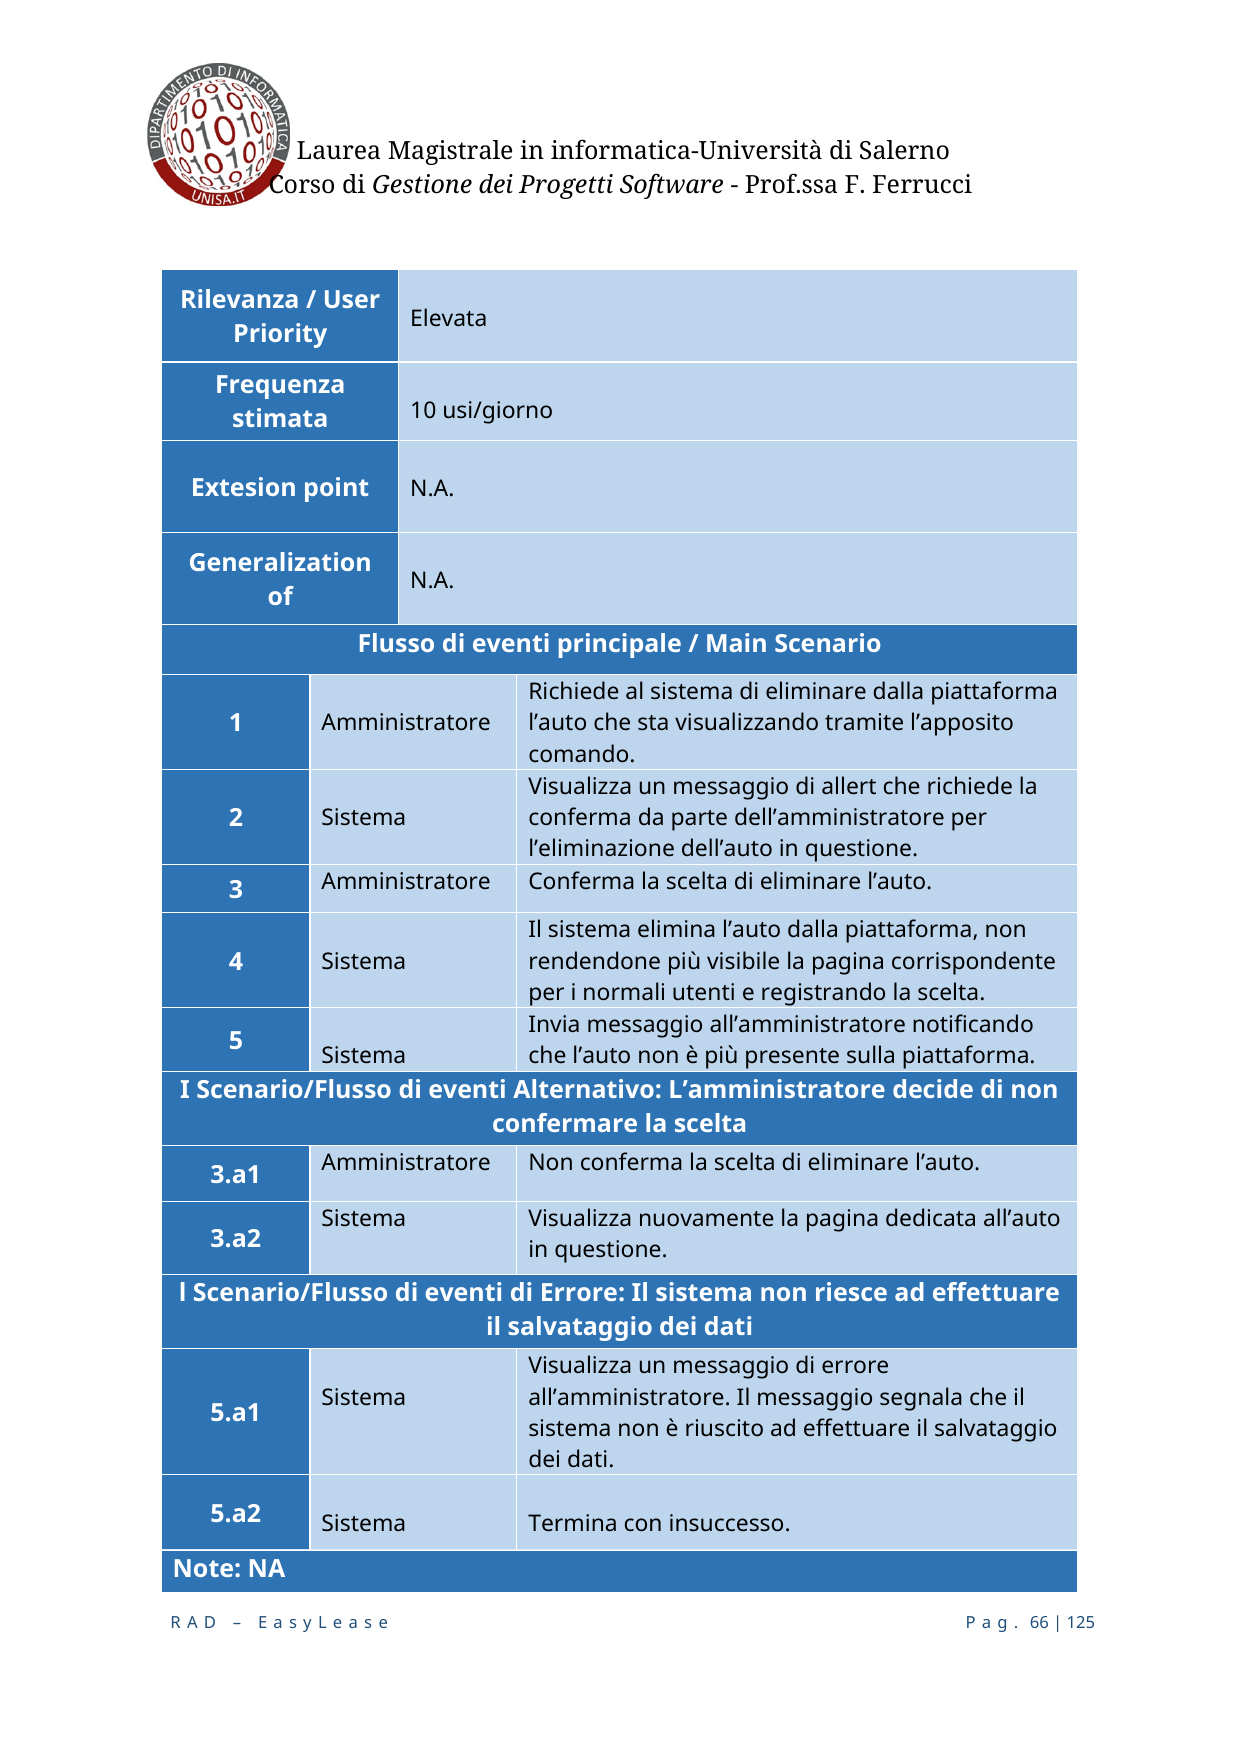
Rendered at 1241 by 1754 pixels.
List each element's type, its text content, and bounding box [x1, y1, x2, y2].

table_cell 10 usi/giorno [399, 363, 1077, 440]
table_cell Amministratore [311, 675, 516, 769]
table_cell Visualizza un messaggio di errore all’amministratore. Il messaggio segnala che il sistema non è riuscito ad effettuare il salvataggio dei dati. [517, 1349, 1077, 1474]
table_cell Rilevanza / User Priority [162, 270, 398, 361]
table_cell N.A. [399, 533, 1077, 624]
table_cell 3.a1 [162, 1146, 309, 1201]
table_cell 1 [162, 675, 309, 769]
table_cell Il sistema elimina l’auto dalla piattaforma, non rendendone più visibile la pagina corrispondente per i normali utenti e registrando la scelta. [517, 913, 1077, 1007]
table_cell I Scenario/Flusso di eventi Alternativo: L’amministratore decide di non confermare la scelta [162, 1072, 1077, 1145]
table_cell Extesion point [162, 441, 398, 532]
table_cell Termina con insuccesso. [517, 1475, 1077, 1549]
table_cell 5.a1 [162, 1349, 309, 1474]
picture [147, 63, 290, 206]
table_cell Non conferma la scelta di eliminare l’auto. [517, 1146, 1077, 1201]
table_cell Invia messaggio all’amministratore notificando che l’auto non è più presente sulla piattaforma. [517, 1008, 1077, 1071]
table_cell 2 [162, 770, 309, 864]
table_cell Visualizza nuovamente la pagina dedicata all’auto in questione. [517, 1202, 1077, 1274]
table_cell Amministratore [311, 1146, 516, 1201]
table_cell Conferma la scelta di eliminare l’auto. [517, 865, 1077, 912]
table_cell Richiede al sistema di eliminare dalla piattaforma l’auto che sta visualizzando tramite l’apposito comando. [517, 675, 1077, 769]
table_cell Sistema [311, 913, 516, 1007]
table_cell Note: NA [162, 1551, 1077, 1592]
table_cell Frequenza stimata [162, 363, 398, 440]
table_cell 3.a2 [162, 1202, 309, 1274]
table_cell Sistema [311, 1008, 516, 1071]
table_cell N.A. [399, 441, 1077, 532]
table_cell Sistema [311, 1349, 516, 1474]
table_cell Flusso di eventi principale / Main Scenario [162, 625, 1077, 674]
table_cell 3 [162, 865, 309, 912]
table_cell Sistema [311, 1202, 516, 1274]
table_cell 5 [162, 1008, 309, 1071]
table_cell Elevata [399, 270, 1077, 361]
table_cell Visualizza un messaggio di allert che richiede la conferma da parte dell’amministratore per l’eliminazione dell’auto in questione. [517, 770, 1077, 864]
table_cell Sistema [311, 1475, 516, 1549]
table_cell Sistema [311, 770, 516, 864]
table_cell l Scenario/Flusso di eventi di Errore: Il sistema non riesce ad effettuare il salvataggio dei dati [162, 1275, 1077, 1348]
table_cell Amministratore [311, 865, 516, 912]
table_cell 4 [162, 913, 309, 1007]
table_cell Generalization of [162, 533, 398, 624]
table_cell 5.a2 [162, 1475, 309, 1549]
